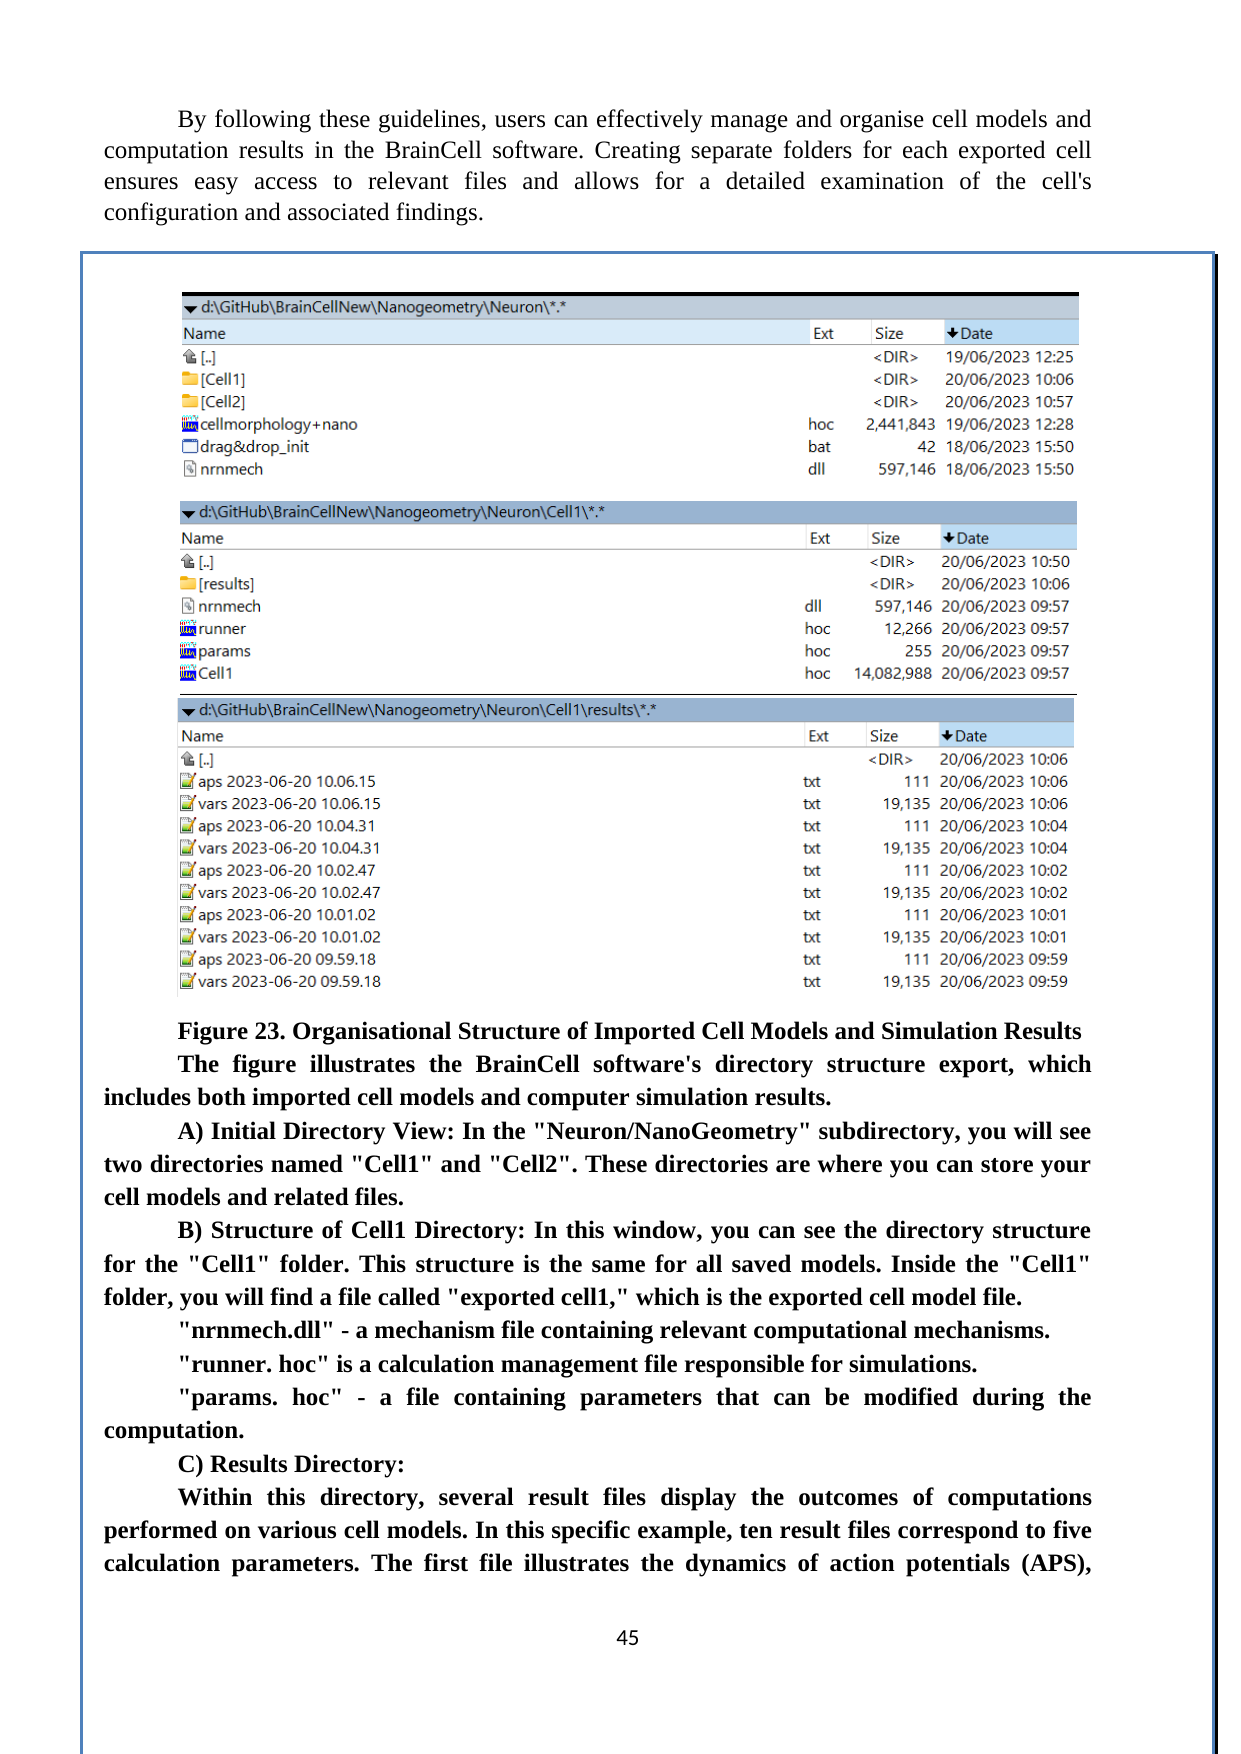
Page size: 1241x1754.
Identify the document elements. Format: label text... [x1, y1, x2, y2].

picture [180, 501, 1077, 695]
text The figure illustrates the BrainCell software's directory structure export, which includes both imported cell models and computer simulation results. [103, 1049, 1093, 1111]
text Figure 23. Organisational Structure of Imported Cell Models and Simulation Results [103, 1016, 1093, 1045]
text A) Initial Directory View: In the "Neuron/NanoGeometry" subdirectory, you will see two directories named "Cell1" and "Cell2". These directories are where you can store your cell models and related files. [103, 1116, 1093, 1211]
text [103, 1482, 1093, 1577]
picture [177, 698, 1074, 997]
text "nrnmech.dll" - a mechanism file containing relevant computational mechanisms. [103, 1315, 1093, 1344]
picture [182, 292, 1079, 496]
text B) Structure of Cell1 Directory: In this window, you can see the directory structure for the "Cell1" folder. This structure is the same for all saved models. Inside the "Cell1" folder, you will find a file called "exported cell1," which is the exported cell model file. [103, 1216, 1093, 1310]
text "params. hoc" - a file containing parameters that can be modified during the computation. [103, 1382, 1093, 1444]
text By following these guidelines, users can effectively manage and organise cell models and computation results in the BrainCell software. Creating separate folders for each exported cell ensures easy access to relevant files and allows for a detailed examination of the cell's configuration and associated findings. [103, 104, 1093, 226]
text "runner. hoc" is a calculation management file responsible for simulations. [103, 1349, 1093, 1377]
text C) Results Directory: [103, 1449, 1093, 1478]
